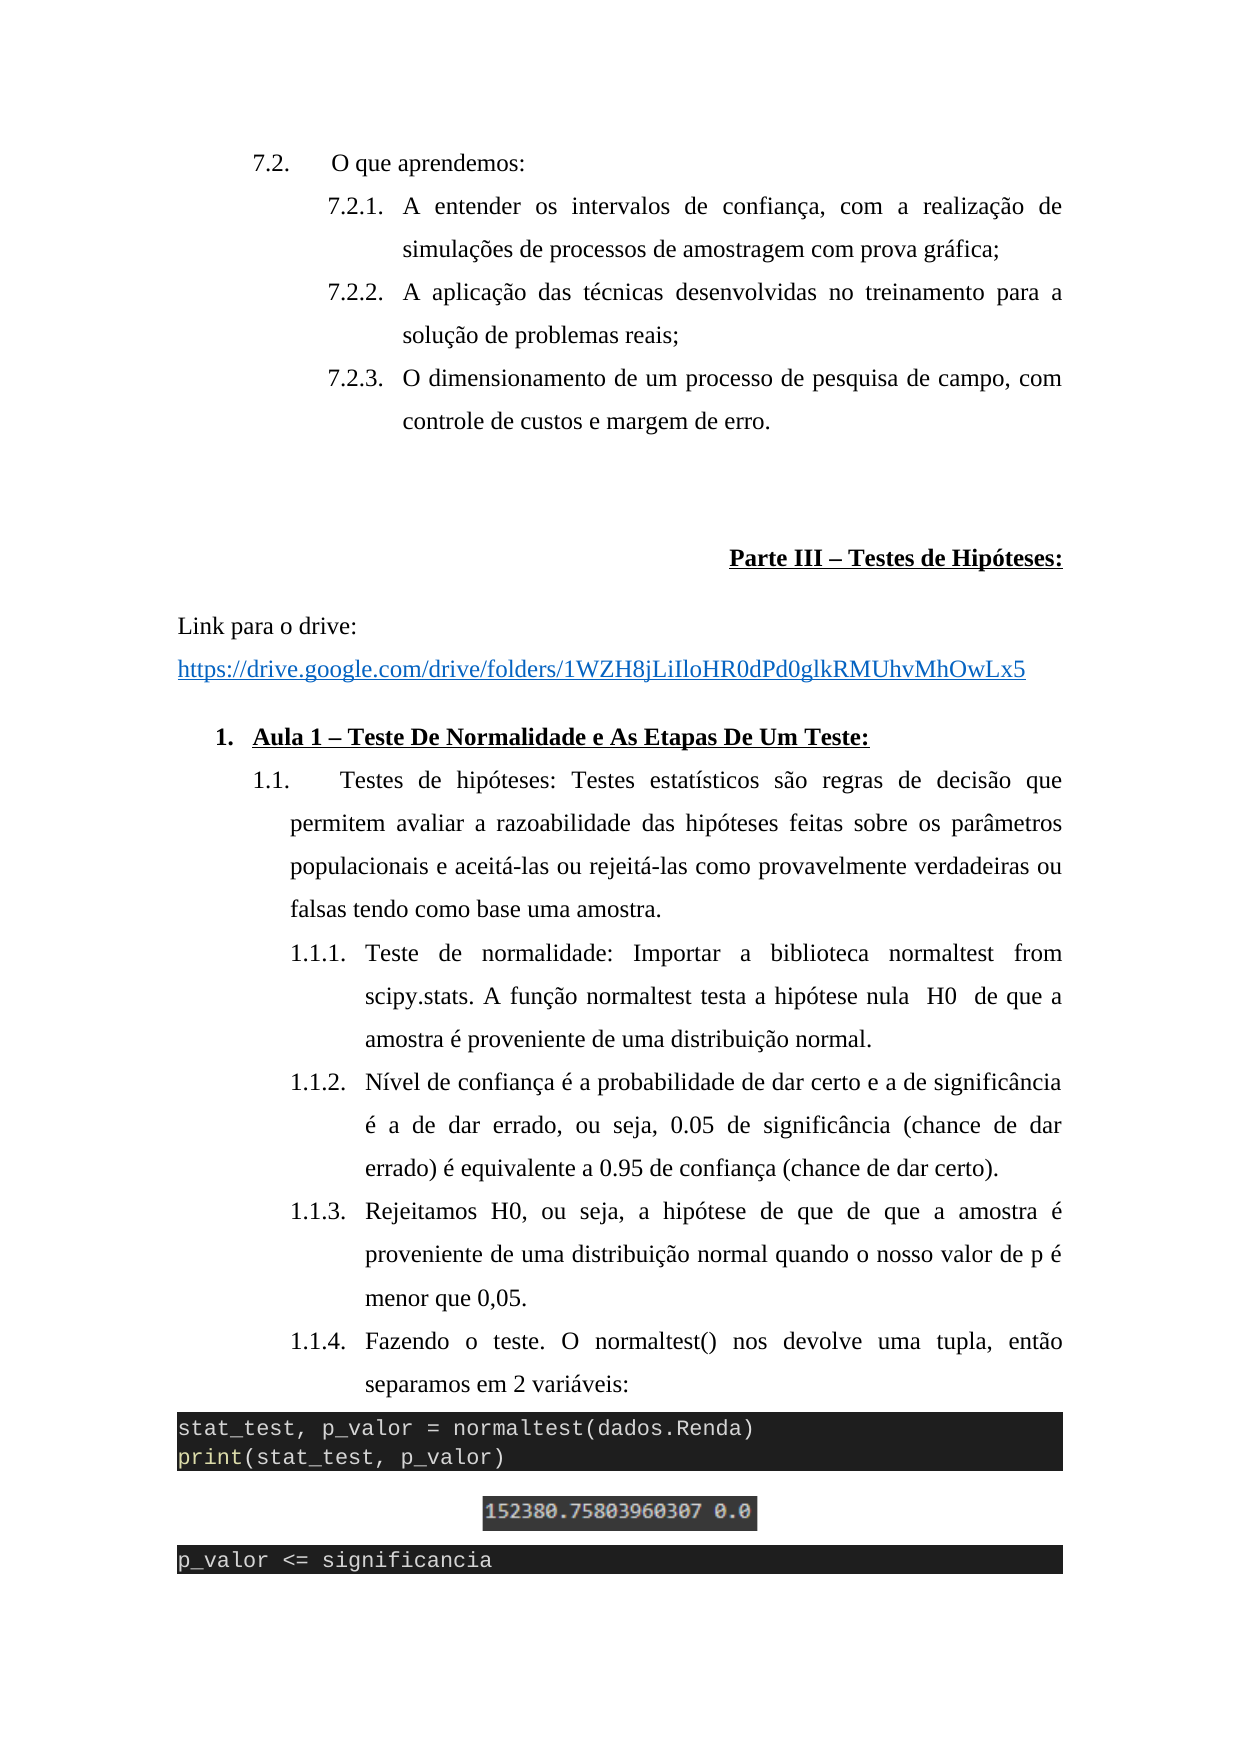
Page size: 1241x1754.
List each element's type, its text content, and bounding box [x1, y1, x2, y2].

text print(stat_test, p_valor) [177, 1442, 1063, 1471]
list Testes de hipóteses: Testes estatísticos são regras de decisão que permitem avaliar a razoabilidade das hipóteses feitas sobre os parâmetros populacionais e aceitá-las ou rejeitá-las como provavelmente verdadeiras ou falsas tendo como base uma amostra. [252, 765, 1063, 923]
list Fazendo o teste. O normaltest() nos devolve uma tupla, então separamos em 2 variáveis: [290, 1326, 1063, 1398]
picture [482, 1496, 758, 1531]
text https://drive.google.com/drive/folders/1WZH8jLiIloHR0dPd0glkRMUhvMhOwLx5 [177, 654, 1063, 683]
list A aplicação das técnicas desenvolvidas no treinamento para a solução de problemas reais; [327, 277, 1063, 349]
text stat_test, p_valor = normaltest(dados.Renda) [177, 1412, 1063, 1442]
list A entender os intervalos de confiança, com a realização de simulações de processos de amostragem com prova gráfica; [327, 191, 1063, 263]
list O que aprendemos: [252, 148, 1063, 176]
list Nível de confiança é a probabilidade de dar certo e a de significância é a de dar errado, ou seja, 0.05 de significância (chance de dar errado) é equivalente a 0.95 de confiança (chance de dar certo). [290, 1067, 1063, 1182]
text Parte III – Testes de Hipóteses: [177, 543, 1063, 571]
text Link para o drive: [177, 611, 1063, 639]
list O dimensionamento de um processo de pesquisa de campo, com controle de custos e margem de erro. [327, 363, 1063, 435]
list Rejeitamos H0, ou seja, a hipótese de que de que a amostra é proveniente de uma distribuição normal quando o nosso valor de p é menor que 0,05. [290, 1196, 1063, 1311]
list Teste de normalidade: Importar a biblioteca normaltest from scipy.stats. A função normaltest testa a hipótese nula H0 de que a amostra é proveniente de uma distribuição normal. [290, 938, 1063, 1053]
text p_valor <= significancia [177, 1545, 1063, 1574]
list Aula 1 – Teste De Normalidade e As Etapas De Um Teste: [215, 722, 1063, 751]
